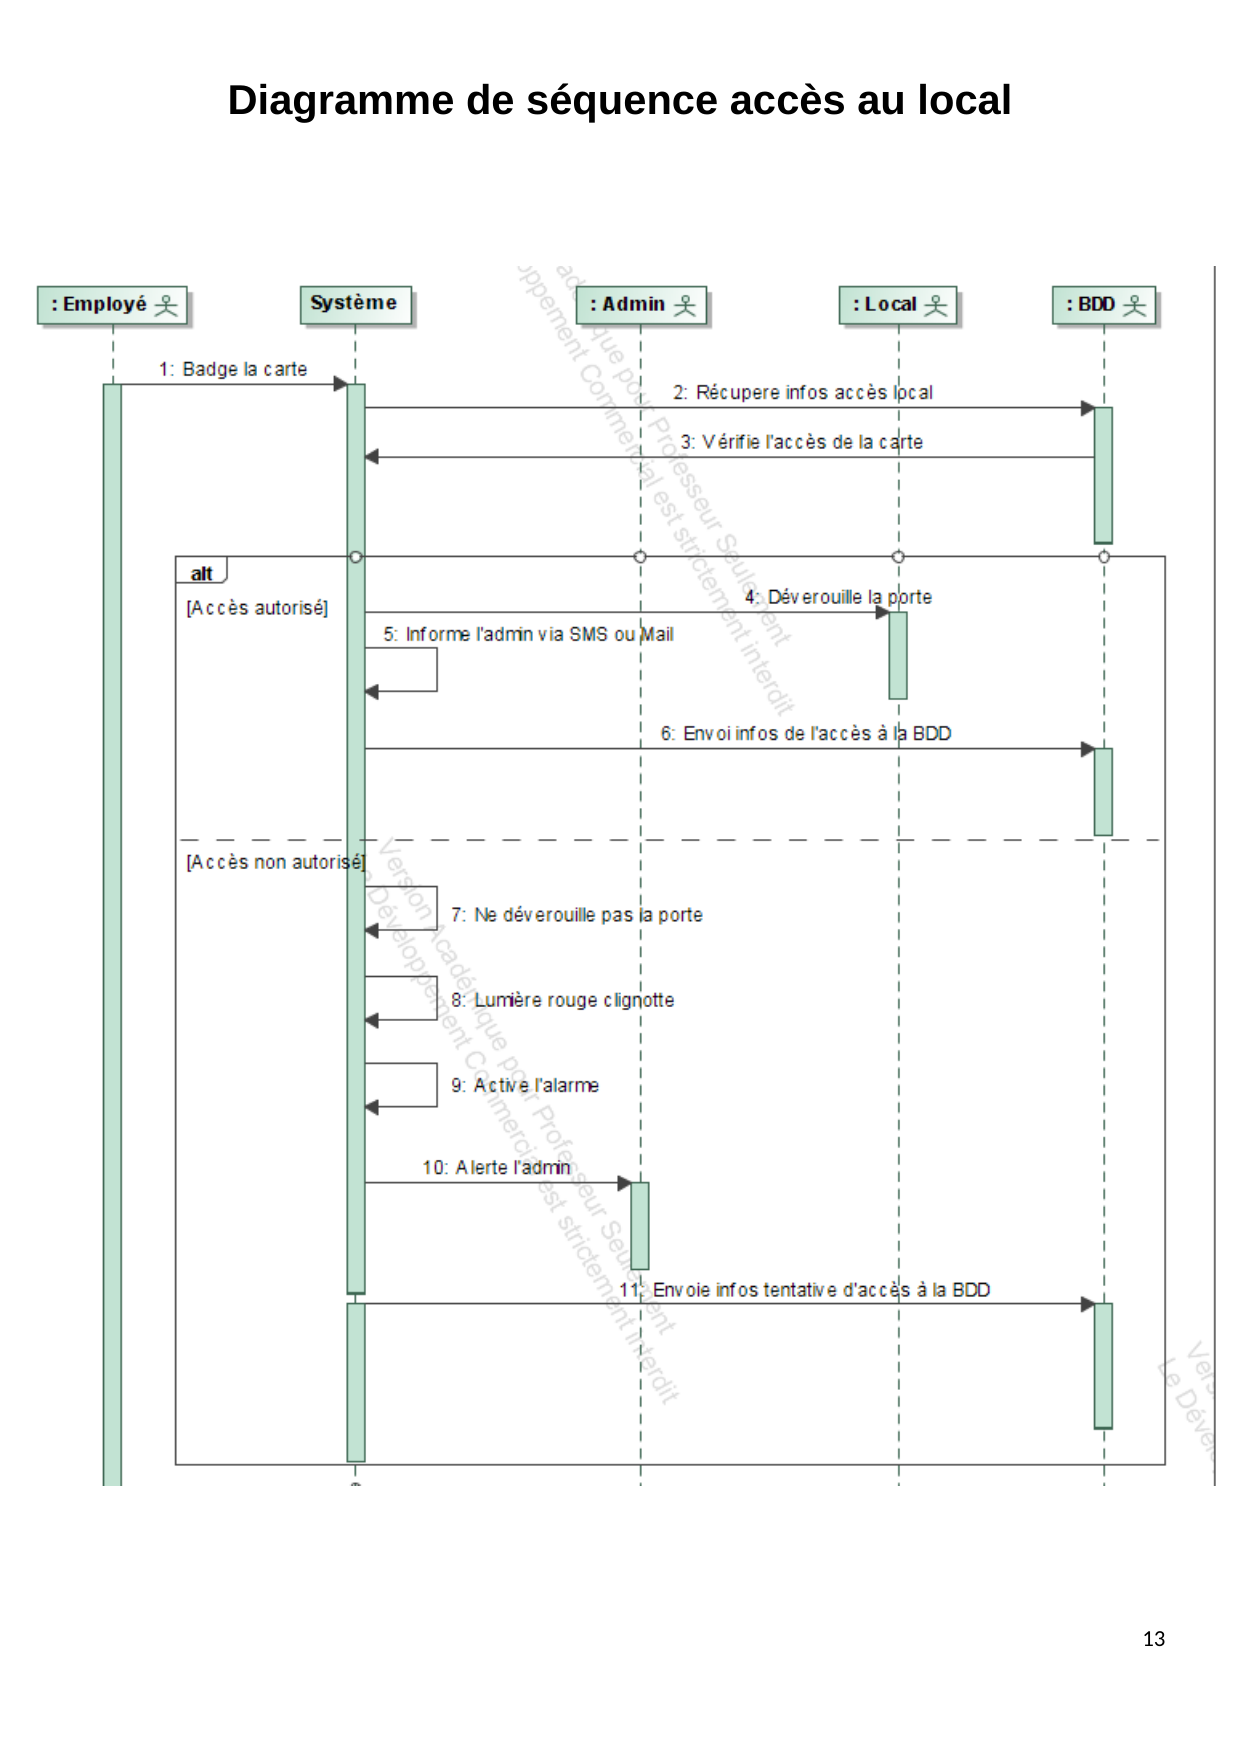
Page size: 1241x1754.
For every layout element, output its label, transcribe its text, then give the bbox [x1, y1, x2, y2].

picture [2, 266, 1239, 1486]
text Diagramme de séquence accès au local [75, 75, 1165, 123]
